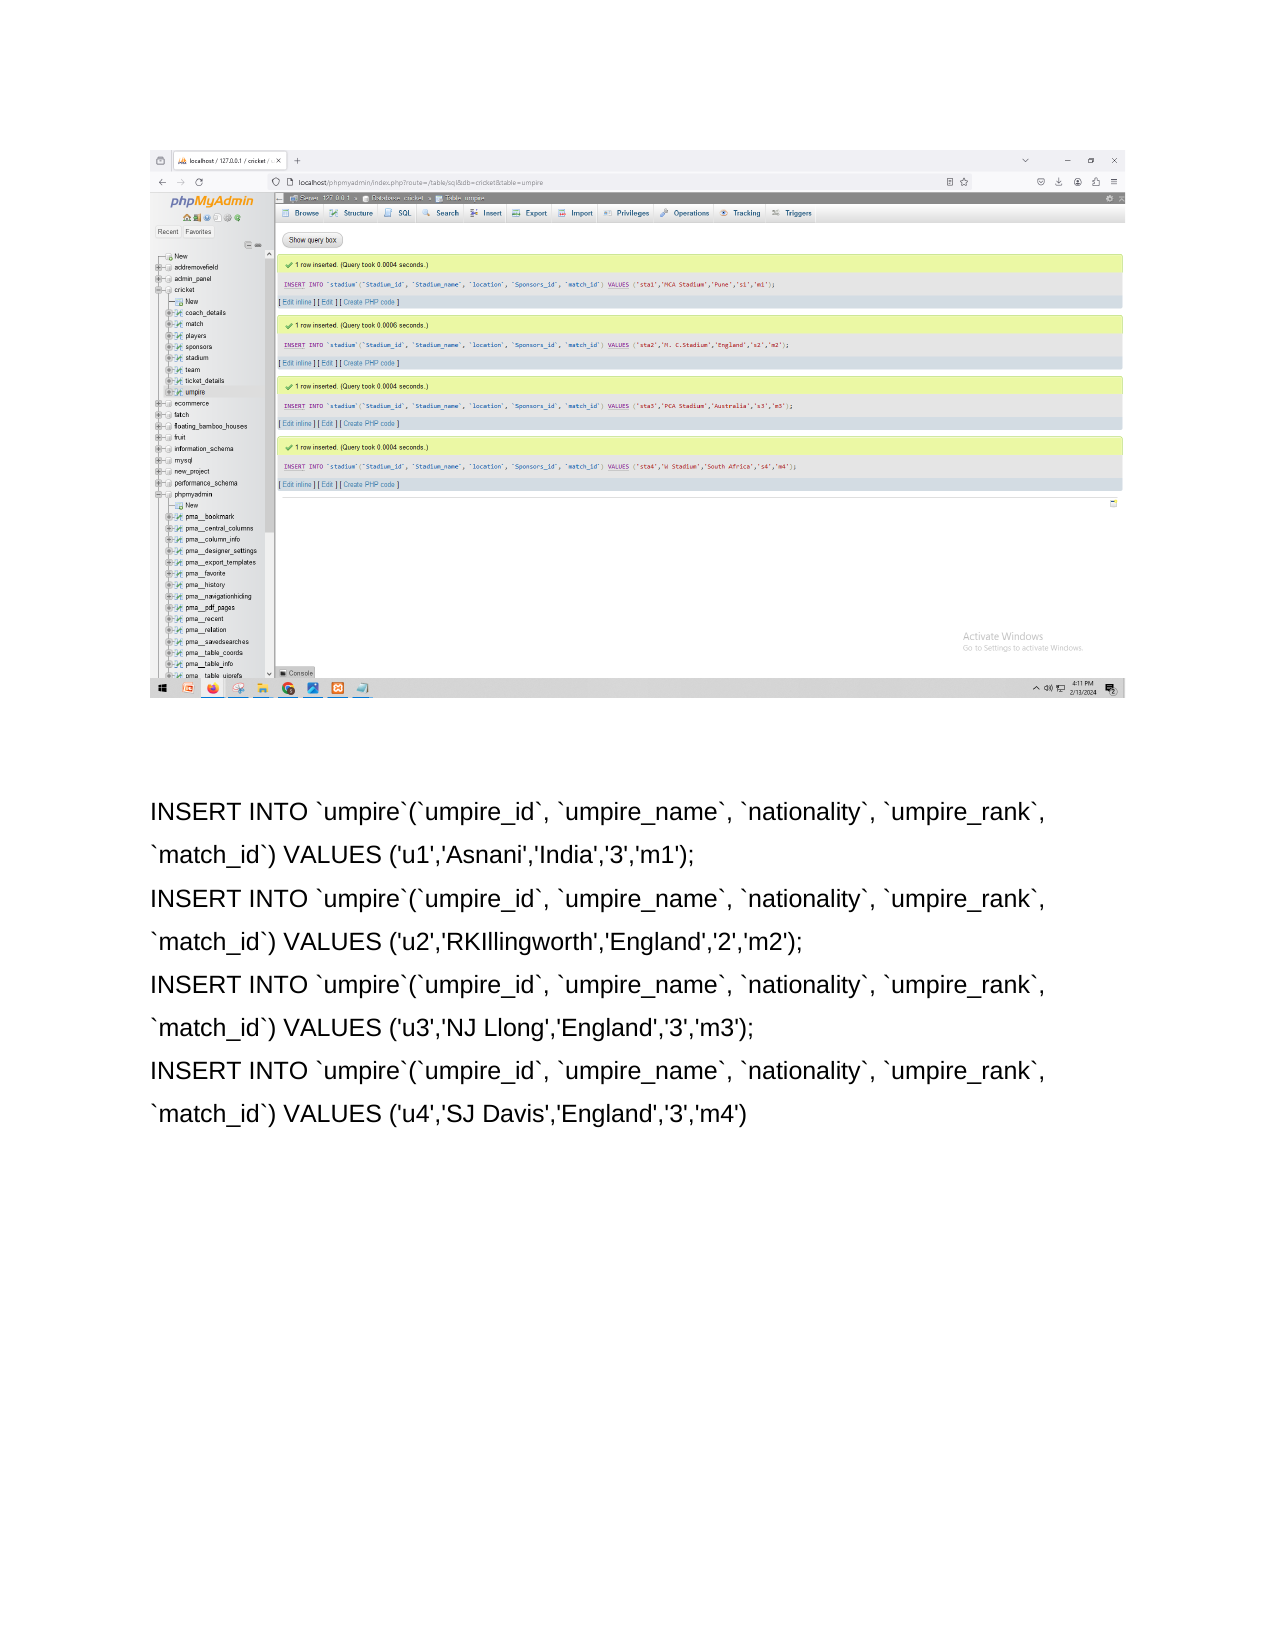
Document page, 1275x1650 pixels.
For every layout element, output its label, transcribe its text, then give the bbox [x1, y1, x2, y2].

picture [150, 150, 1125, 698]
text INSERT INTO `umpire`(`umpire_id`, `umpire_name`, `nationality`, `umpire_rank`, `match_id`) VALUES ('u4','SJ Davis','England','3','m4') [150, 1056, 1125, 1128]
text INSERT INTO `umpire`(`umpire_id`, `umpire_name`, `nationality`, `umpire_rank`, `match_id`) VALUES ('u2','RKIllingworth','England','2','m2'); [150, 883, 1125, 955]
text INSERT INTO `umpire`(`umpire_id`, `umpire_name`, `nationality`, `umpire_rank`, `match_id`) VALUES ('u1','Asnani','India','3','m1'); [150, 797, 1125, 869]
text INSERT INTO `umpire`(`umpire_id`, `umpire_name`, `nationality`, `umpire_rank`, `match_id`) VALUES ('u3','NJ Llong','England','3','m3'); [150, 970, 1125, 1042]
